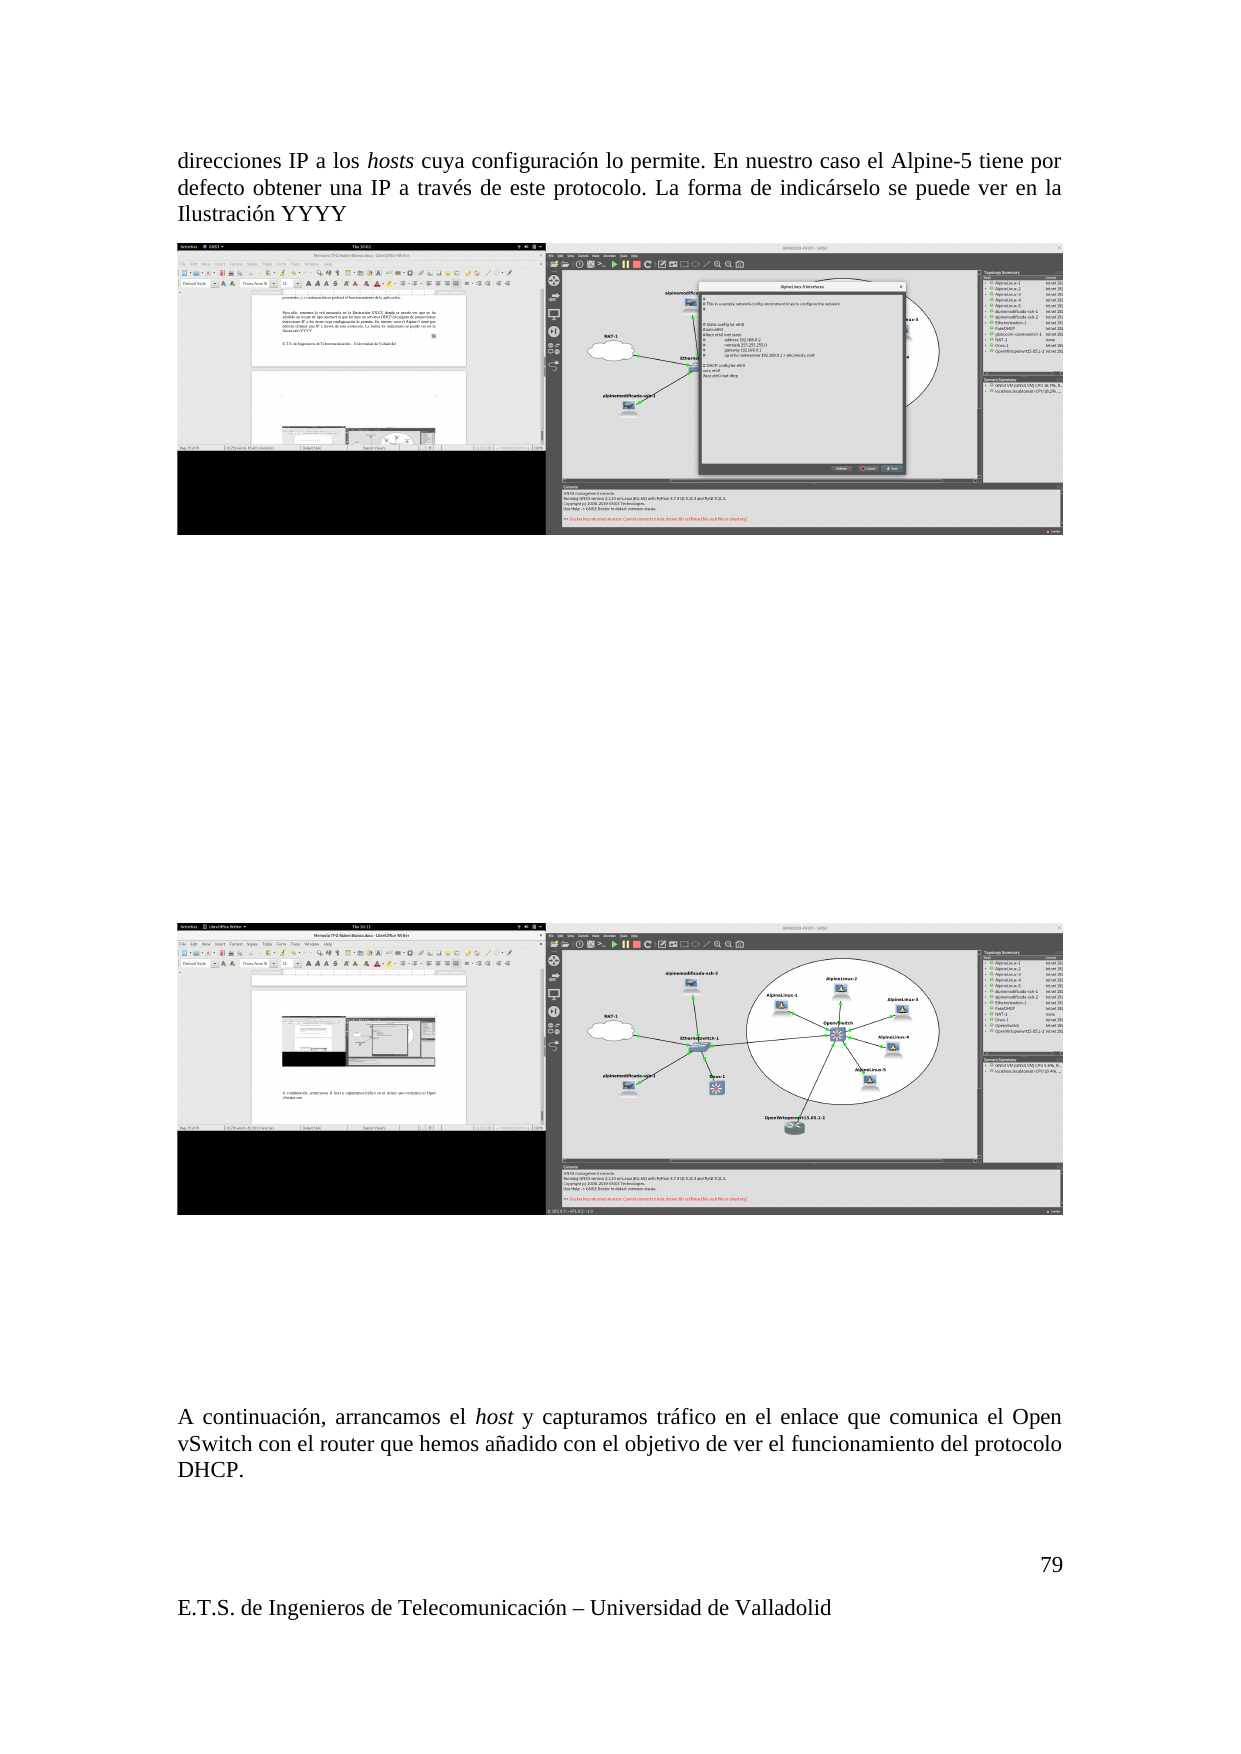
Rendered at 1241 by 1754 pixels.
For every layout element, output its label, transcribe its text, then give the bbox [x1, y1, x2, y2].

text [177, 148, 1063, 227]
text A continuación, arrancamos el host y capturamos tráfico en el enlace que comunica el Open vSwitch con el router que hemos añadido con el objetivo de ver el funcionamiento del protocolo DHCP. [177, 1403, 1063, 1482]
picture [177, 923, 1063, 1215]
picture [177, 243, 1063, 535]
